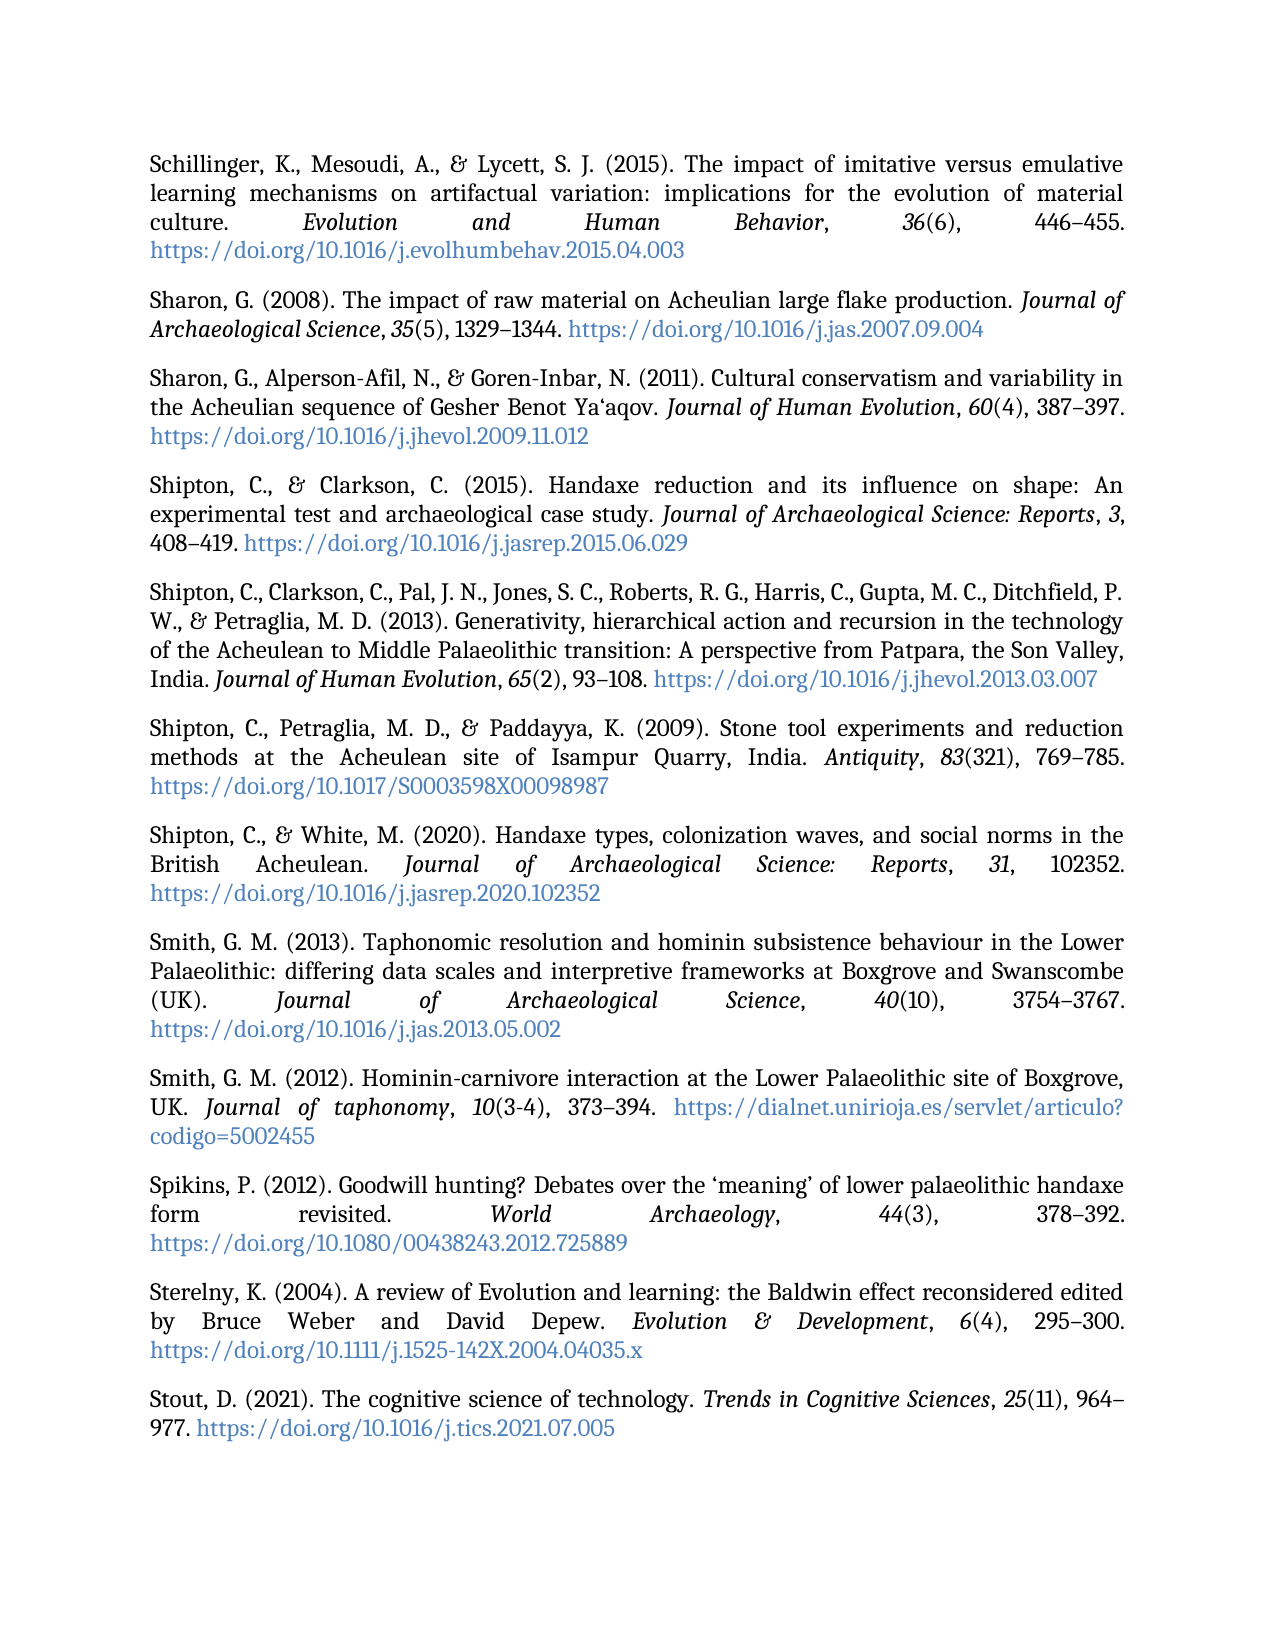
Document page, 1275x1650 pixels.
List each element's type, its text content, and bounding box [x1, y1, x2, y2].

text Shipton, C., & White, M. (2020). Handaxe types, colonization waves, and social norms in the British Acheulean. Journal of Archaeological Science: Reports, 31, 102352. https://doi.org/10.1016/j.jasrep.2020.102352 [150, 821, 1125, 907]
text Smith, G. M. (2012). Hominin-carnivore interaction at the Lower Palaeolithic site of Boxgrove, UK. Journal of taphonomy, 10(3-4), 373–394. https://dialnet.unirioja.es/servlet/articulo?codigo=5002455 [150, 1064, 1125, 1150]
text Spikins, P. (2012). Goodwill hunting? Debates over the ‘meaning’ of lower palaeolithic handaxe form revisited. World Archaeology, 44(3), 378–392. https://doi.org/10.1080/00438243.2012.725889 [150, 1171, 1125, 1257]
text Shipton, C., Petraglia, M. D., & Paddayya, K. (2009). Stone tool experiments and reduction methods at the Acheulean site of Isampur Quarry, India. Antiquity, 83(321), 769–785. https://doi.org/10.1017/S0003598X00098987 [150, 714, 1125, 800]
text Shipton, C., Clarkson, C., Pal, J. N., Jones, S. C., Roberts, R. G., Harris, C., Gupta, M. C., Ditchfield, P. W., & Petraglia, M. D. (2013). Generativity, hierarchical action and recursion in the technology of the Acheulean to Middle Palaeolithic transition: A perspective from Patpara, the Son Valley, India. Journal of Human Evolution, 65(2), 93–108. https://doi.org/10.1016/j.jhevol.2013.03.007 [150, 578, 1125, 693]
text Sharon, G., Alperson-Afil, N., & Goren-Inbar, N. (2011). Cultural conservatism and variability in the Acheulian sequence of Gesher Benot Ya‘aqov. Journal of Human Evolution, 60(4), 387–397. https://doi.org/10.1016/j.jhevol.2009.11.012 [150, 364, 1125, 450]
text Smith, G. M. (2013). Taphonomic resolution and hominin subsistence behaviour in the Lower Palaeolithic: differing data scales and interpretive frameworks at Boxgrove and Swanscombe (UK). Journal of Archaeological Science, 40(10), 3754–3767. https://doi.org/10.1016/j.jas.2013.05.002 [150, 928, 1125, 1043]
text Sharon, G. (2008). The impact of raw material on Acheulian large flake production. Journal of Archaeological Science, 35(5), 1329–1344. https://doi.org/10.1016/j.jas.2007.09.004 [150, 286, 1125, 343]
text Stout, D. (2021). The cognitive science of technology. Trends in Cognitive Sciences, 25(11), 964–977. https://doi.org/10.1016/j.tics.2021.07.005 [150, 1385, 1125, 1443]
text Schillinger, K., Mesoudi, A., & Lycett, S. J. (2015). The impact of imitative versus emulative learning mechanisms on artifactual variation: implications for the evolution of material culture. Evolution and Human Behavior, 36(6), 446–455. https://doi.org/10.1016/j.evolhumbehav.2015.04.003 [150, 150, 1125, 265]
text Sterelny, K. (2004). A review of Evolution and learning: the Baldwin effect reconsidered edited by Bruce Weber and David Depew. Evolution & Development, 6(4), 295–300. https://doi.org/10.1111/j.1525-142X.2004.04035.x [150, 1278, 1125, 1364]
text Shipton, C., & Clarkson, C. (2015). Handaxe reduction and its influence on shape: An experimental test and archaeological case study. Journal of Archaeological Science: Reports, 3, 408–419. https://doi.org/10.1016/j.jasrep.2015.06.029 [150, 471, 1125, 557]
